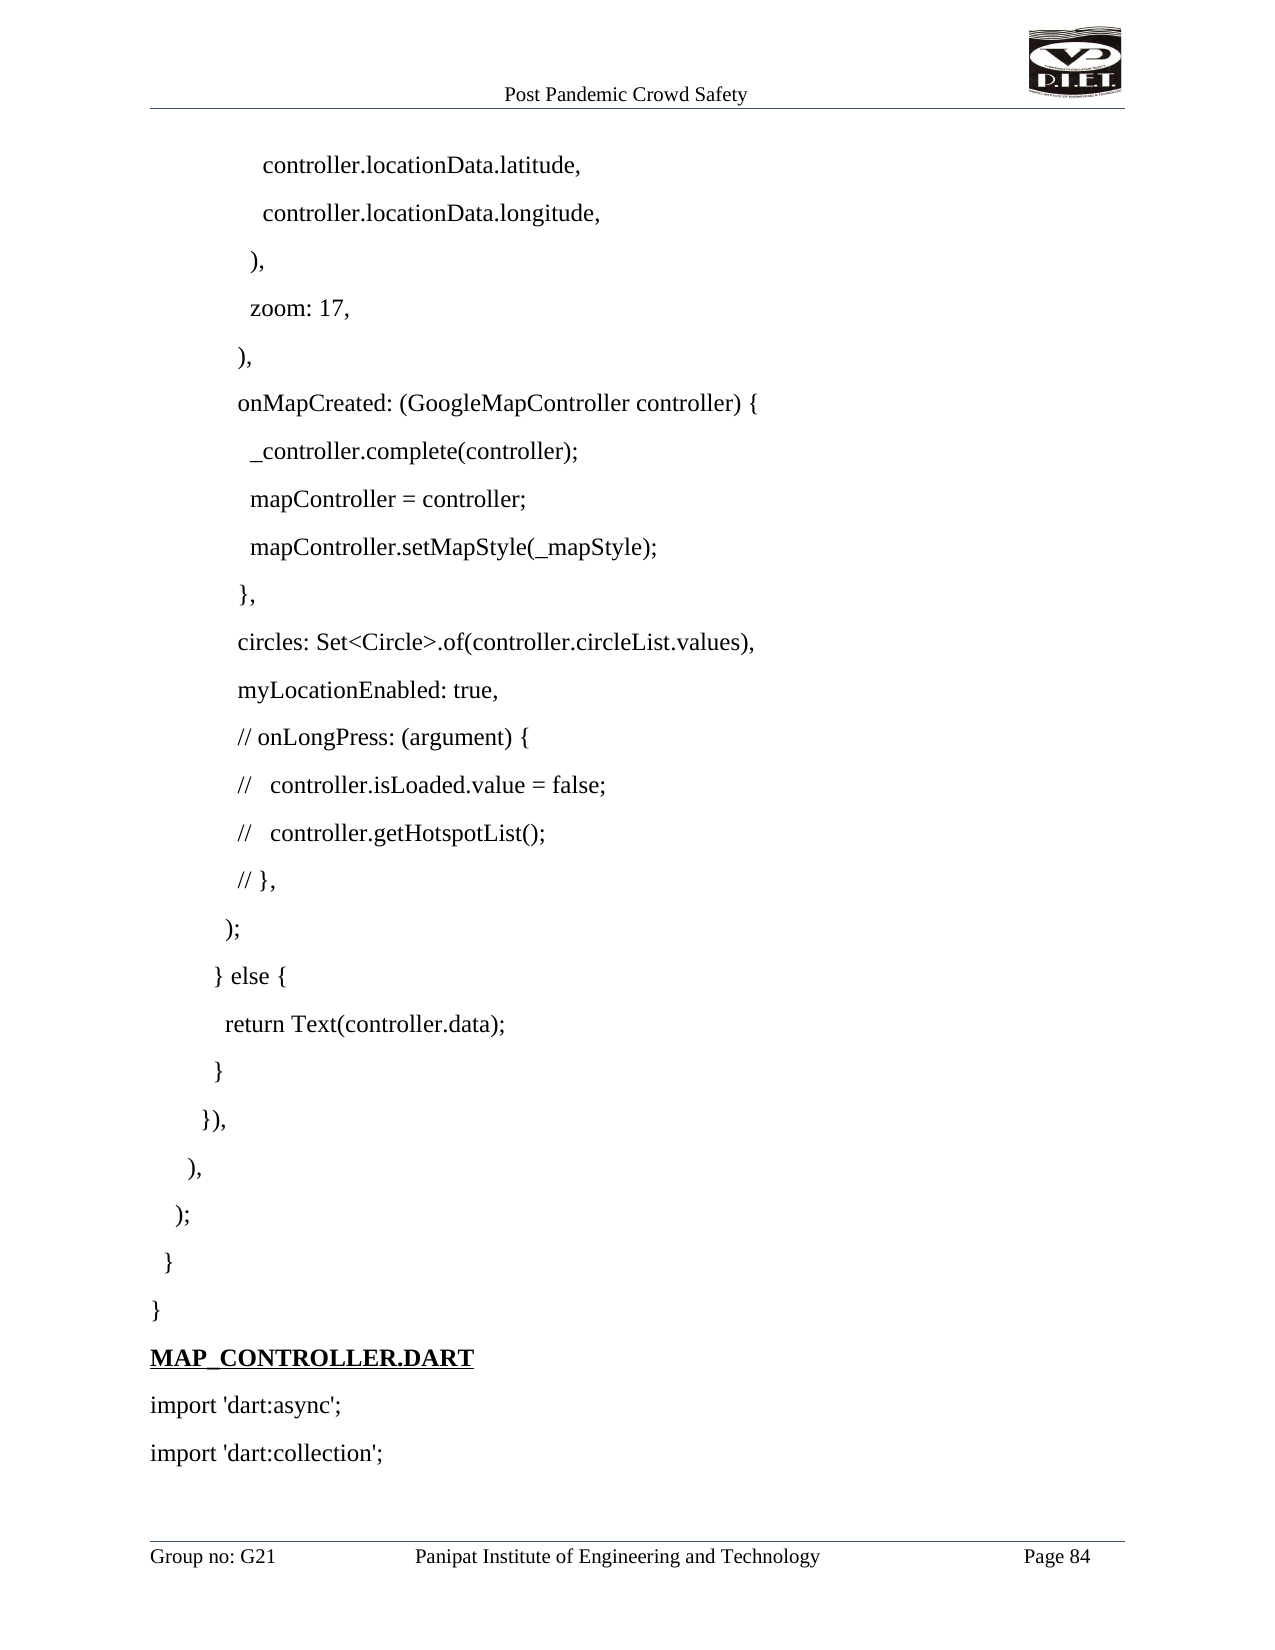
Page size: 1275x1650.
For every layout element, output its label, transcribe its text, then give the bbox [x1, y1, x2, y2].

text _controller.complete(controller); [150, 436, 1125, 465]
text mapController = controller; [150, 484, 1125, 513]
text } [150, 1295, 1125, 1324]
picture [1029, 23, 1122, 101]
text }, [150, 579, 1125, 608]
text return Text(controller.data); [150, 1009, 1125, 1037]
text // controller.getHotspotList(); [150, 818, 1125, 847]
text ), [150, 341, 1125, 369]
text import 'dart:async'; [150, 1390, 1125, 1419]
text ), [150, 245, 1125, 274]
text import 'dart:collection'; [150, 1438, 1125, 1467]
text } [150, 1056, 1125, 1085]
text // onLongPress: (argument) { [150, 722, 1125, 751]
text circles: Set<Circle>.of(controller.circleList.values), [150, 627, 1125, 656]
text myLocationEnabled: true, [150, 675, 1125, 703]
text ), [150, 1152, 1125, 1181]
text zoom: 17, [150, 293, 1125, 322]
text mapController.setMapStyle(_mapStyle); [150, 532, 1125, 560]
text } [150, 1247, 1125, 1276]
text MAP_CONTROLLER.DART [150, 1343, 1125, 1371]
text onMapCreated: (GoogleMapController controller) { [150, 388, 1125, 417]
text ); [150, 913, 1125, 942]
text // }, [150, 866, 1125, 894]
text }), [150, 1104, 1125, 1133]
text controller.locationData.latitude, [150, 150, 1125, 179]
text ); [150, 1199, 1125, 1228]
text // controller.isLoaded.value = false; [150, 770, 1125, 799]
text } else { [150, 961, 1125, 990]
text controller.locationData.longitude, [150, 198, 1125, 226]
